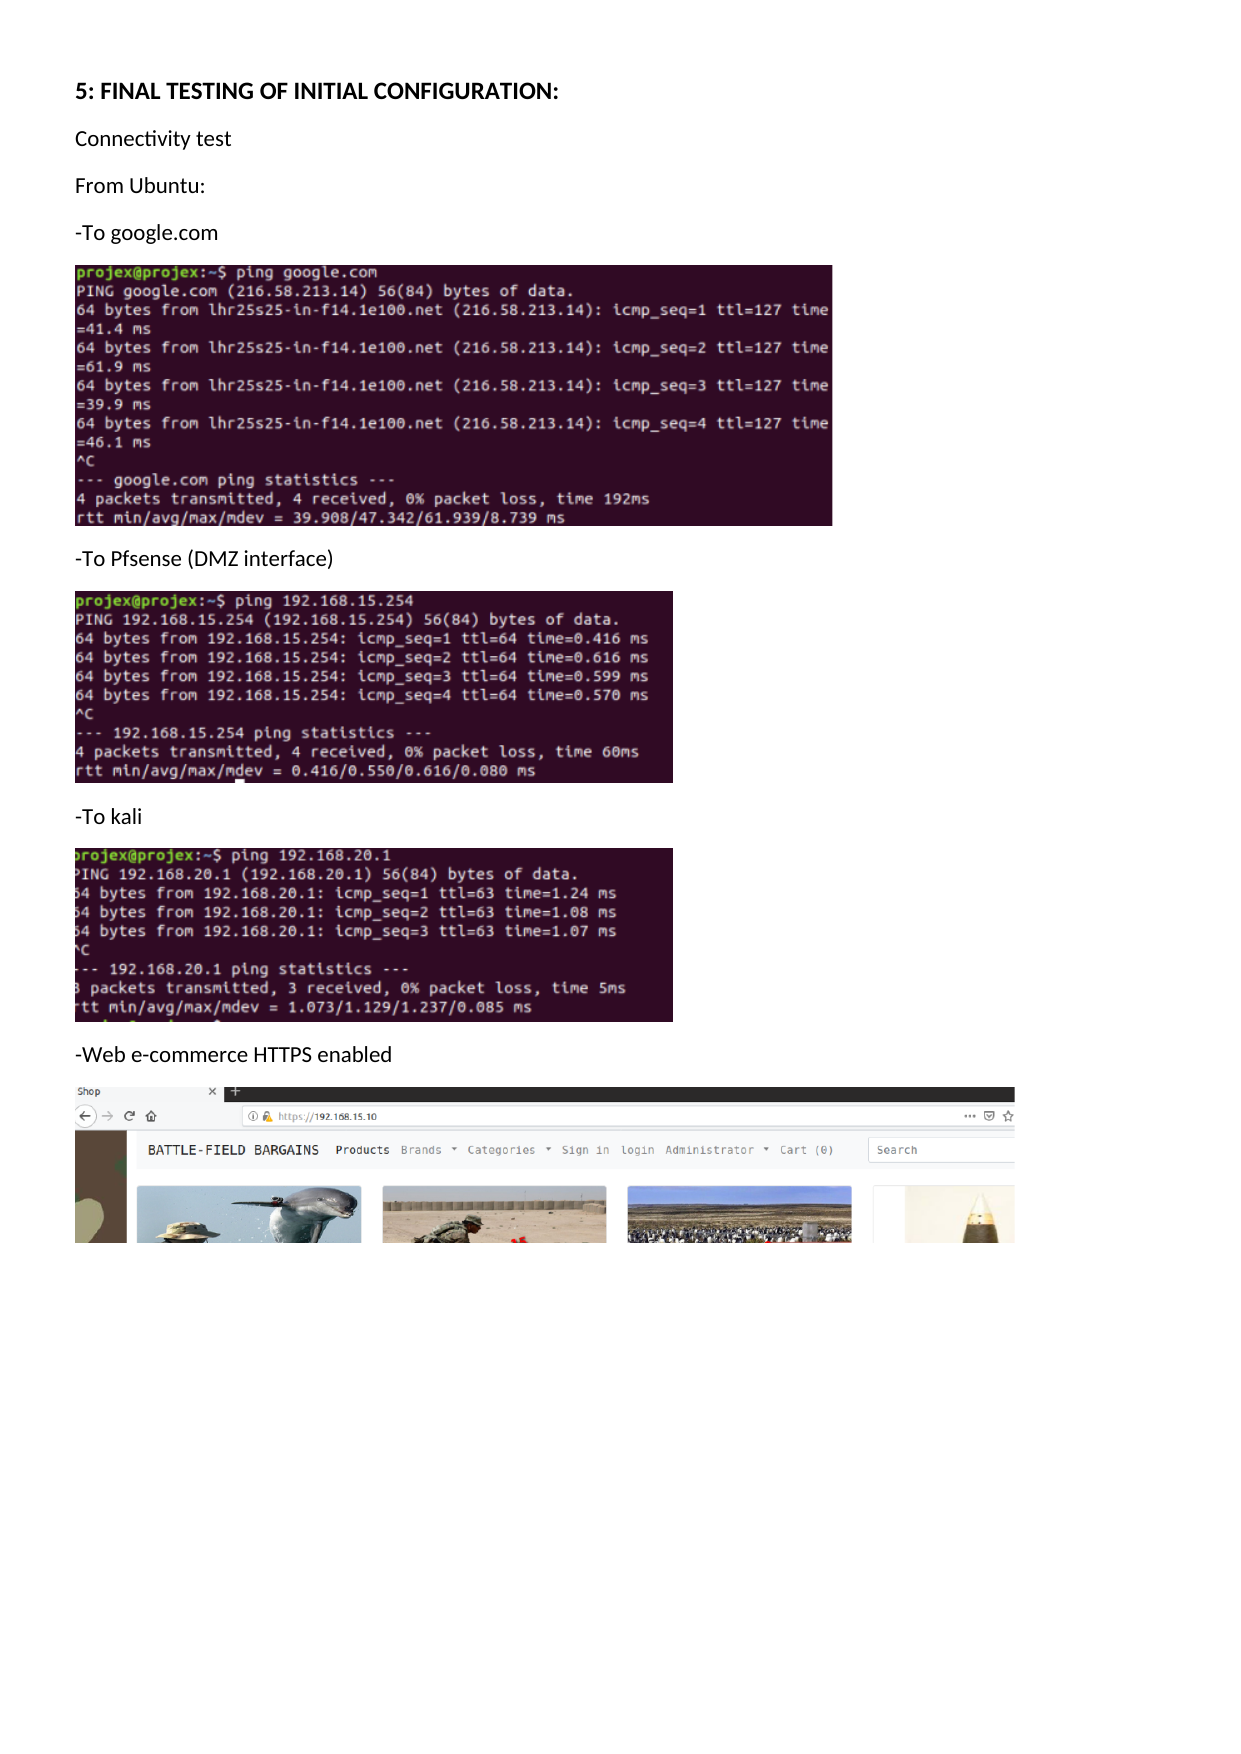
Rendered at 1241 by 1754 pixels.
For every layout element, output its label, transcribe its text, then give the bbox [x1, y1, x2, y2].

picture [75, 848, 673, 1022]
picture [75, 265, 833, 526]
text 5: FINAL TESTING OF INITIAL CONFIGURATION: [75, 75, 1165, 106]
text Connectivity test [75, 124, 1165, 153]
text From Ubuntu: [75, 171, 1165, 199]
text -To Pfsense (DMZ interface) [75, 544, 1165, 572]
text -To google.com [75, 218, 1165, 246]
text -Web e-commerce HTTPS enabled [75, 1041, 1165, 1068]
picture [75, 1087, 1015, 1243]
text -To kali [75, 802, 1165, 830]
picture [75, 591, 673, 783]
